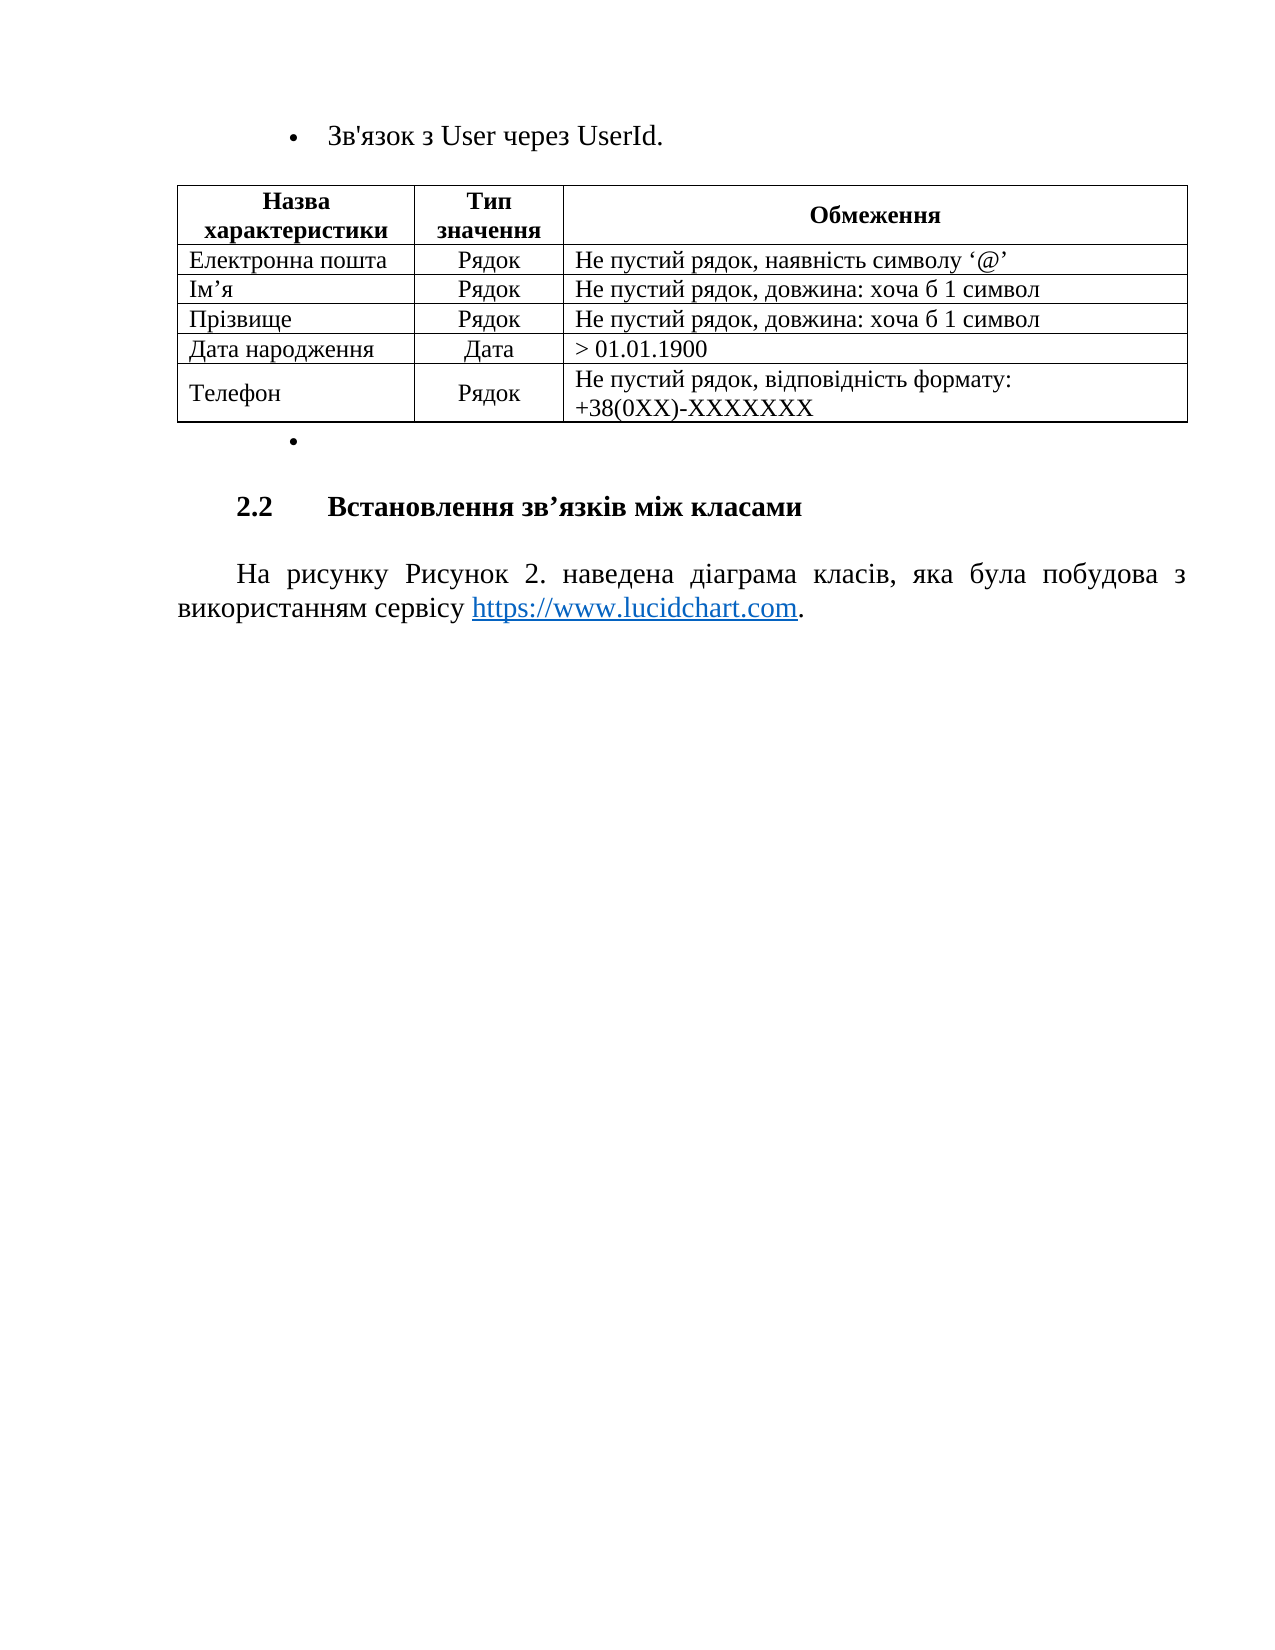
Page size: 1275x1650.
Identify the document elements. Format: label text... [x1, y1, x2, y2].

table_cell Рядок [415, 275, 563, 303]
table_cell Рядок [415, 364, 563, 421]
table_cell Не пустий рядок, довжина: хоча б 1 символ [564, 304, 1187, 333]
table_cell Рядок [415, 304, 563, 333]
list Зв'язок з User через UserId. [290, 118, 1186, 152]
table_cell Не пустий рядок, довжина: хоча б 1 символ [564, 275, 1187, 303]
table_cell Не пустий рядок, відповідність формату: +38(0XX)-XXXXXXX [564, 364, 1187, 421]
table_cell Прізвище [178, 304, 414, 333]
table_cell Рядок [415, 245, 563, 273]
table_cell Не пустий рядок, наявність символу ‘@’ [564, 245, 1187, 273]
table_cell Дата народження [178, 334, 414, 363]
table_header Назва характеристики [178, 186, 414, 244]
table_cell > 01.01.1900 [564, 334, 1187, 363]
table_header Обмеження [564, 186, 1187, 244]
table_cell Електронна пошта [178, 245, 414, 273]
table_header Тип значення [415, 186, 563, 244]
text На рисунку 2.2 наведена діаграма класів, яка була побудова з використанням сервісу https://www.lucidchart.com. [177, 557, 1186, 624]
table_cell Телефон [178, 364, 414, 421]
table_cell Дата [415, 334, 563, 363]
list Встановлення зв’язків між класами [177, 489, 1186, 523]
table_cell Ім’я [178, 275, 414, 303]
